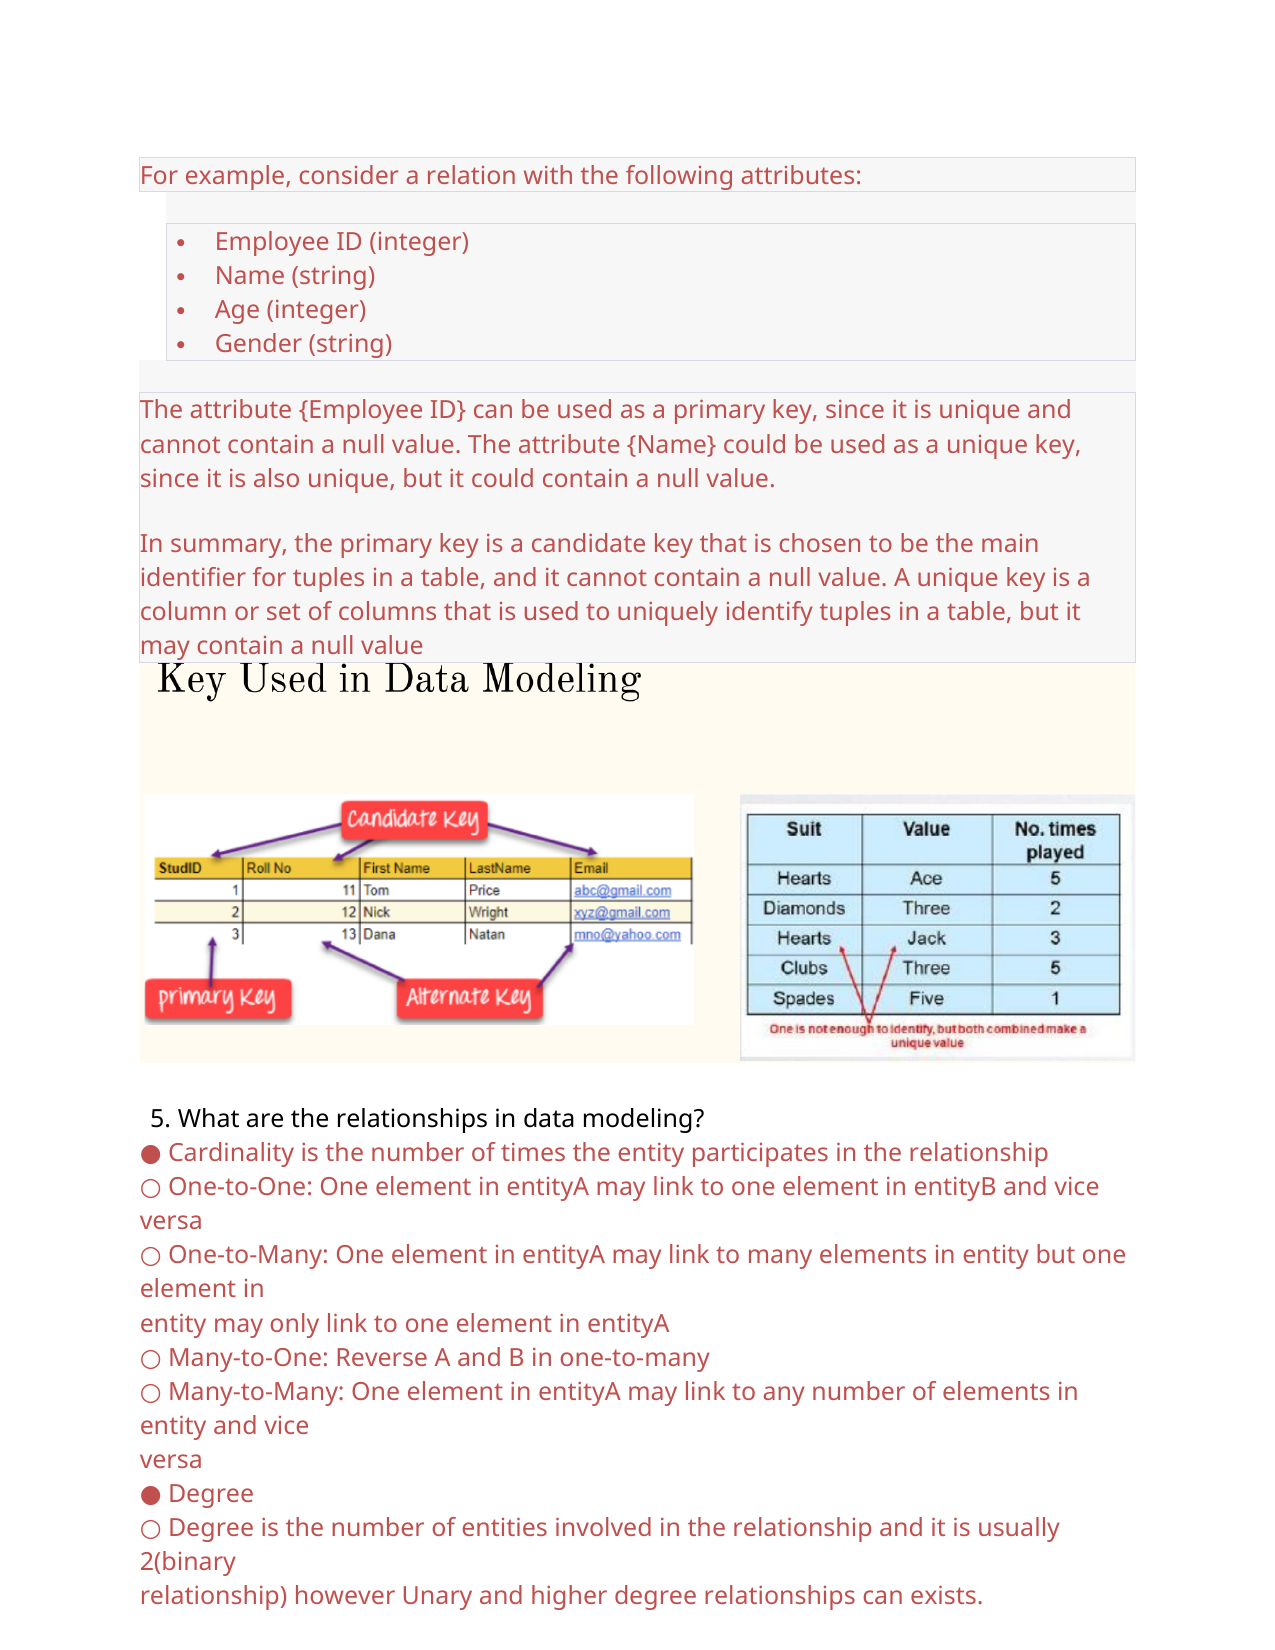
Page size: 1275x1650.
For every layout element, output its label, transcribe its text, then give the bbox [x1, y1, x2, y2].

text versa [139, 1441, 1135, 1476]
text The attribute {Employee ID} can be used as a primary key, since it is unique and cannot contain a null value. The attribute {Name} could be used as a unique key, since it is also unique, but it could contain a null value. [140, 393, 1135, 494]
list Gender (string) [167, 325, 1135, 360]
text ○ Many-to-Many: One element in entityA may link to any number of elements in entity and vice [139, 1373, 1135, 1441]
list Employee ID (integer) [167, 224, 1135, 257]
picture [139, 663, 1136, 1063]
list Name (string) [167, 257, 1135, 291]
list Age (integer) [167, 291, 1135, 325]
list What are the relationships in data modeling? [150, 1101, 1135, 1135]
text ● Cardinality is the number of times the entity participates in the relationship [139, 1135, 1135, 1169]
text ○ Degree is the number of entities involved in the relationship and it is usually 2(binary [139, 1509, 1135, 1578]
text relationship) however Unary and higher degree relationships can exists. [139, 1578, 1135, 1612]
text For example, consider a relation with the following attributes: [140, 158, 1135, 191]
text ○ One-to-One: One element in entityA may link to one element in entityB and vice versa [139, 1169, 1135, 1237]
text entity may only link to one element in entityA [139, 1305, 1135, 1339]
text ○ Many-to-One: Reverse A and B in one-to-many [139, 1339, 1135, 1373]
text ○ One-to-Many: One element in entityA may link to many elements in entity but one element in [139, 1237, 1135, 1305]
text In summary, the primary key is a candidate key that is chosen to be the main identifier for tuples in a table, and it cannot contain a null value. A unique key is a column or set of columns that is used to uniquely identify tuples in a table, but it may contain a null value [140, 525, 1135, 662]
text ● Degree [139, 1476, 1135, 1509]
